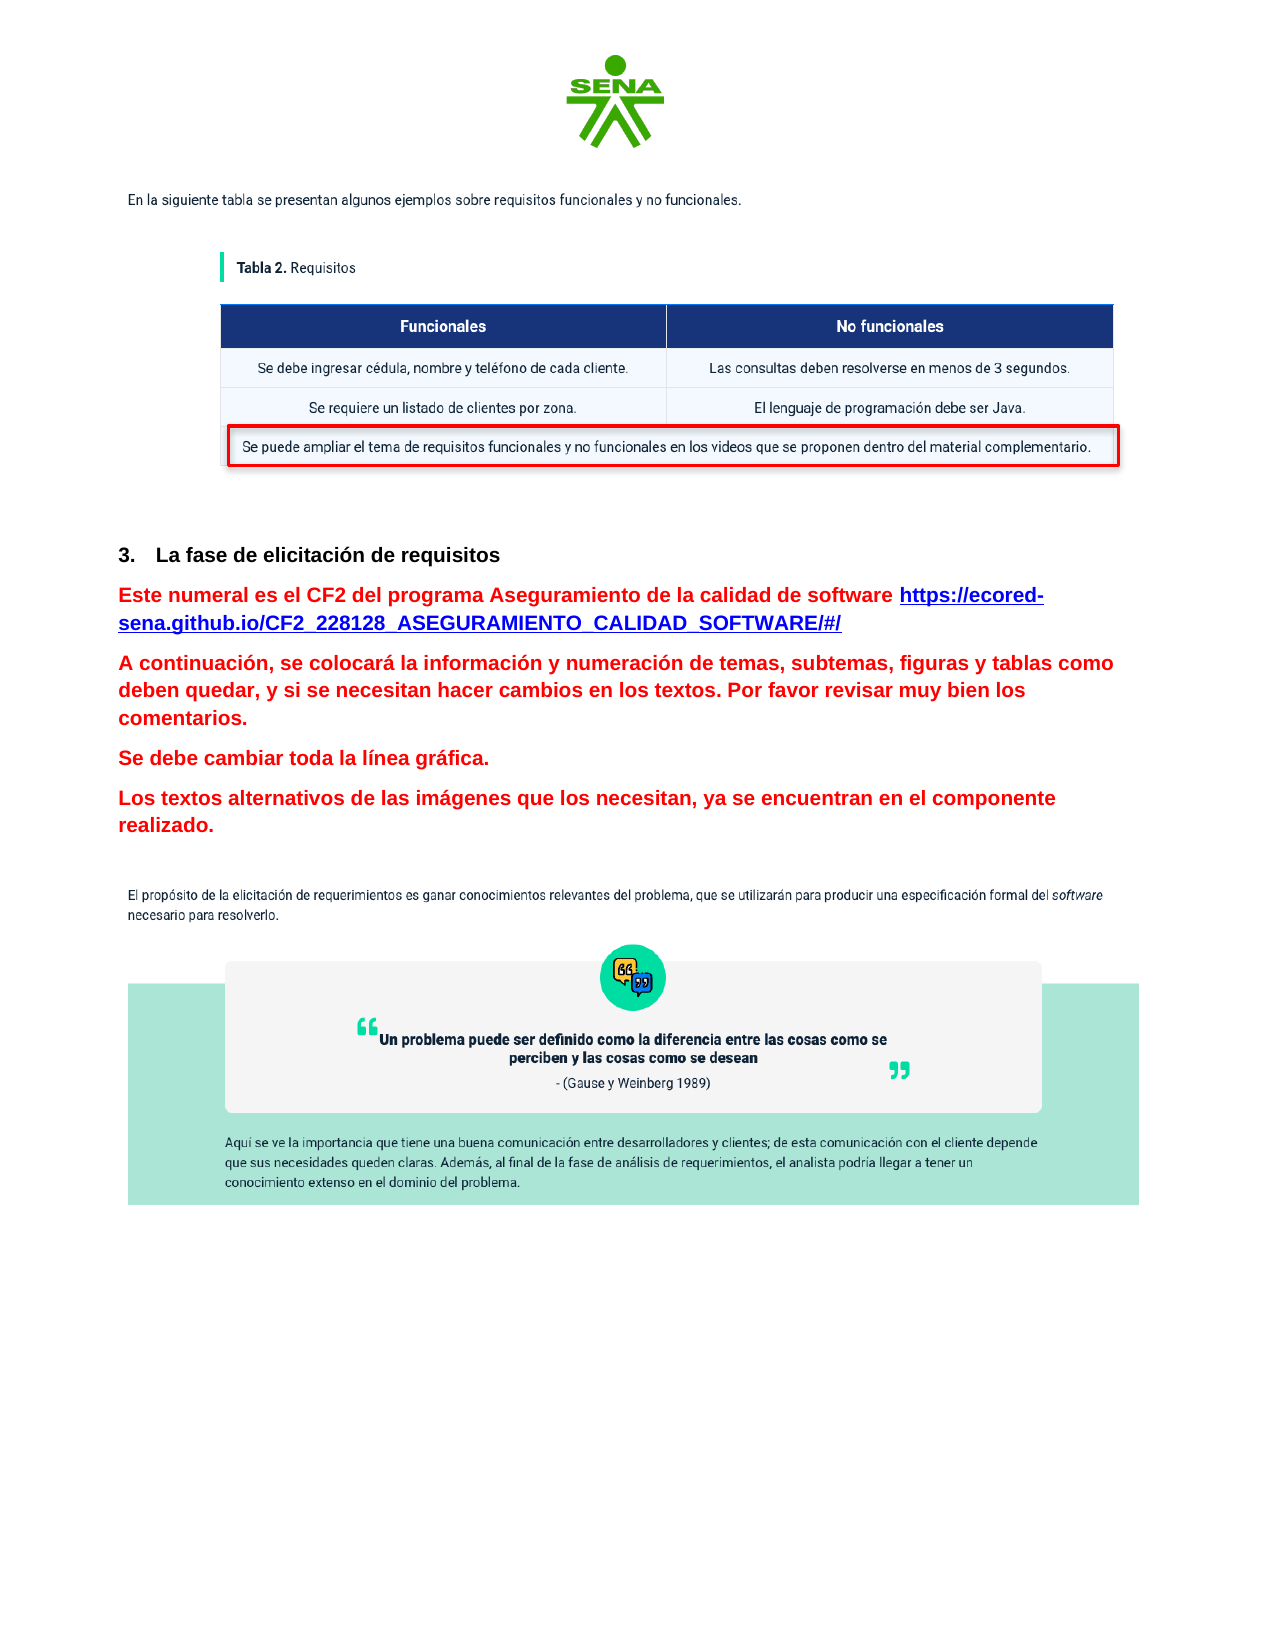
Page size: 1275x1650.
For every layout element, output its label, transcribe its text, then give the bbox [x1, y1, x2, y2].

list La fase de elicitación de requisitos [118, 543, 1157, 567]
text Este numeral es el CF2 del programa Aseguramiento de la calidad de software https://ecored-sena.github.io/CF2_228128_ASEGURAMIENTO_CALIDAD_SOFTWARE/#/ [118, 583, 1157, 634]
text A continuación, se colocará la información y numeración de temas, subtemas, figuras y tablas como deben quedar, y si se necesitan hacer cambios en los textos. Por favor revisar muy bien los comentarios. [118, 651, 1157, 729]
text Los textos alternativos de las imágenes que los necesitan, ya se encuentran en el componente realizado. [118, 786, 1157, 837]
picture [118, 853, 1157, 1219]
picture [566, 55, 664, 148]
text Se debe cambiar toda la línea gráfica. [118, 746, 1157, 769]
picture [118, 177, 1157, 491]
